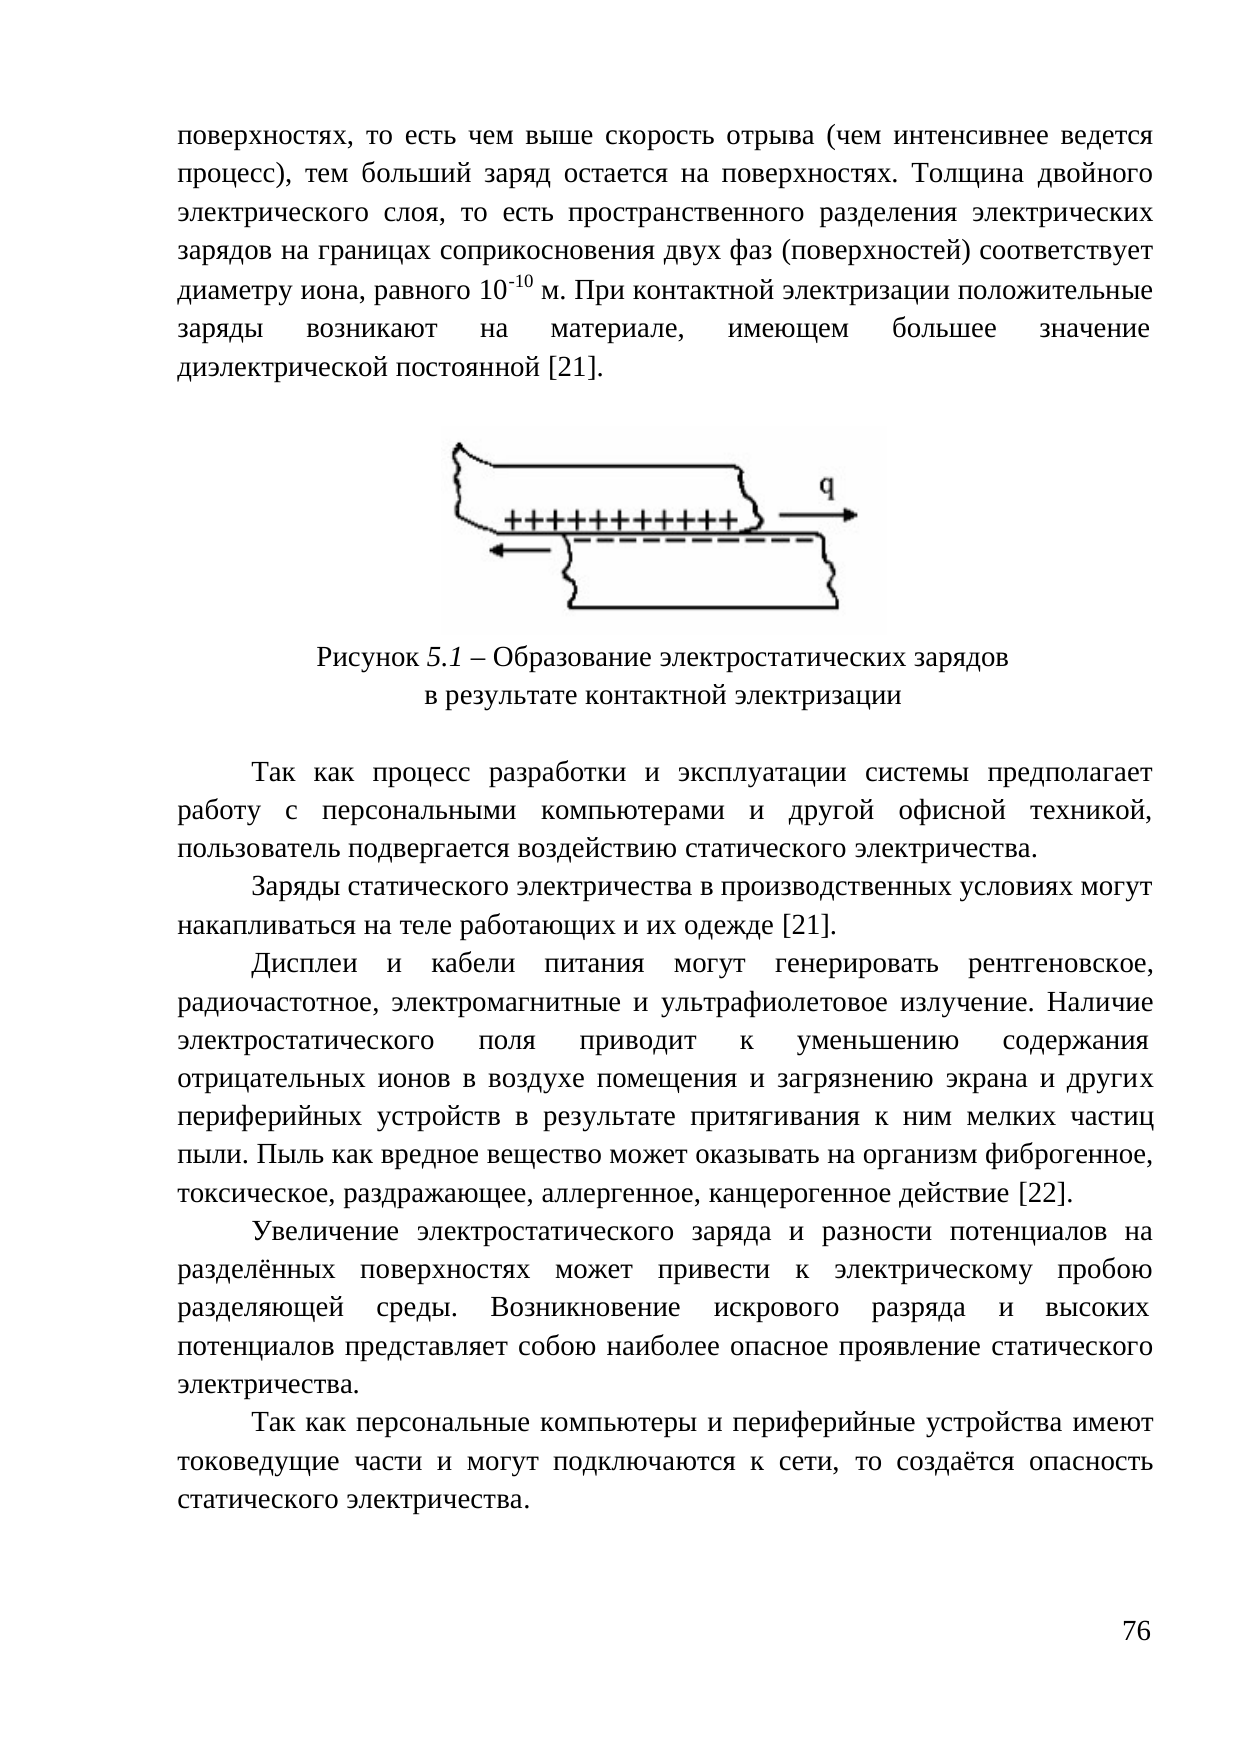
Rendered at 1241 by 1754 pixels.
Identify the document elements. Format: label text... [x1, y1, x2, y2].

text 76 [1122, 1613, 1154, 1647]
text Дисплеи и кабели питания могут генерировать рентгеновское, радиочастотное, электромагнитные и ультрафиолетовое излучение. Наличие электростатического поля приводит к уменьшению содержания отрицательных ионов в воздухе помещения и загрязнению экрана и других периферийных устройств в результате притягивания к ним мелких частиц пыли. Пыль как вредное вещество может оказывать на организм фиброгенное, токсическое, раздражающее, аллергенное, канцерогенное действие [22]. [177, 946, 1154, 1208]
text Заряды статического электричества в производственных условиях могут накапливаться на теле работающих и их одежде [21]. [177, 868, 1158, 941]
picture [441, 426, 888, 635]
text Увеличение электростатического заряда и разности потенциалов на разделённых поверхностях может привести к электрическому пробою разделяющей среды. Возникновение искрового разряда и высоких потенциалов представляет собою наиболее опасное проявление статического электричества. [177, 1213, 1153, 1399]
text поверхностях, то есть чем выше скорость отрыва (чем интенсивнее ведется процесс), тем больший заряд остается на поверхностях. Толщина двойного электрического слоя, то есть пространственного разделения электрических зарядов на границах соприкосновения двух фаз (поверхностей) соответствует диаметру иона, равного 10-10 м. При контактной электризации положительные заряды возникают на материале, имеющем большее значение диэлектрической постоянной [21]. [177, 117, 1153, 382]
text Так как персональные компьютеры и периферийные устройства имеют токоведущие части и могут подключаются к сети, то создаётся опасность статического электричества. [177, 1404, 1153, 1515]
text Так как процесс разработки и эксплуатации системы предполагает работу с персональными компьютерами и другой офисной техникой, пользователь подвергается воздействию статического электричества. [177, 754, 1153, 864]
text Рисунок 5.1 – Образование электростатических зарядов в результате контактной электризации [316, 639, 1019, 711]
